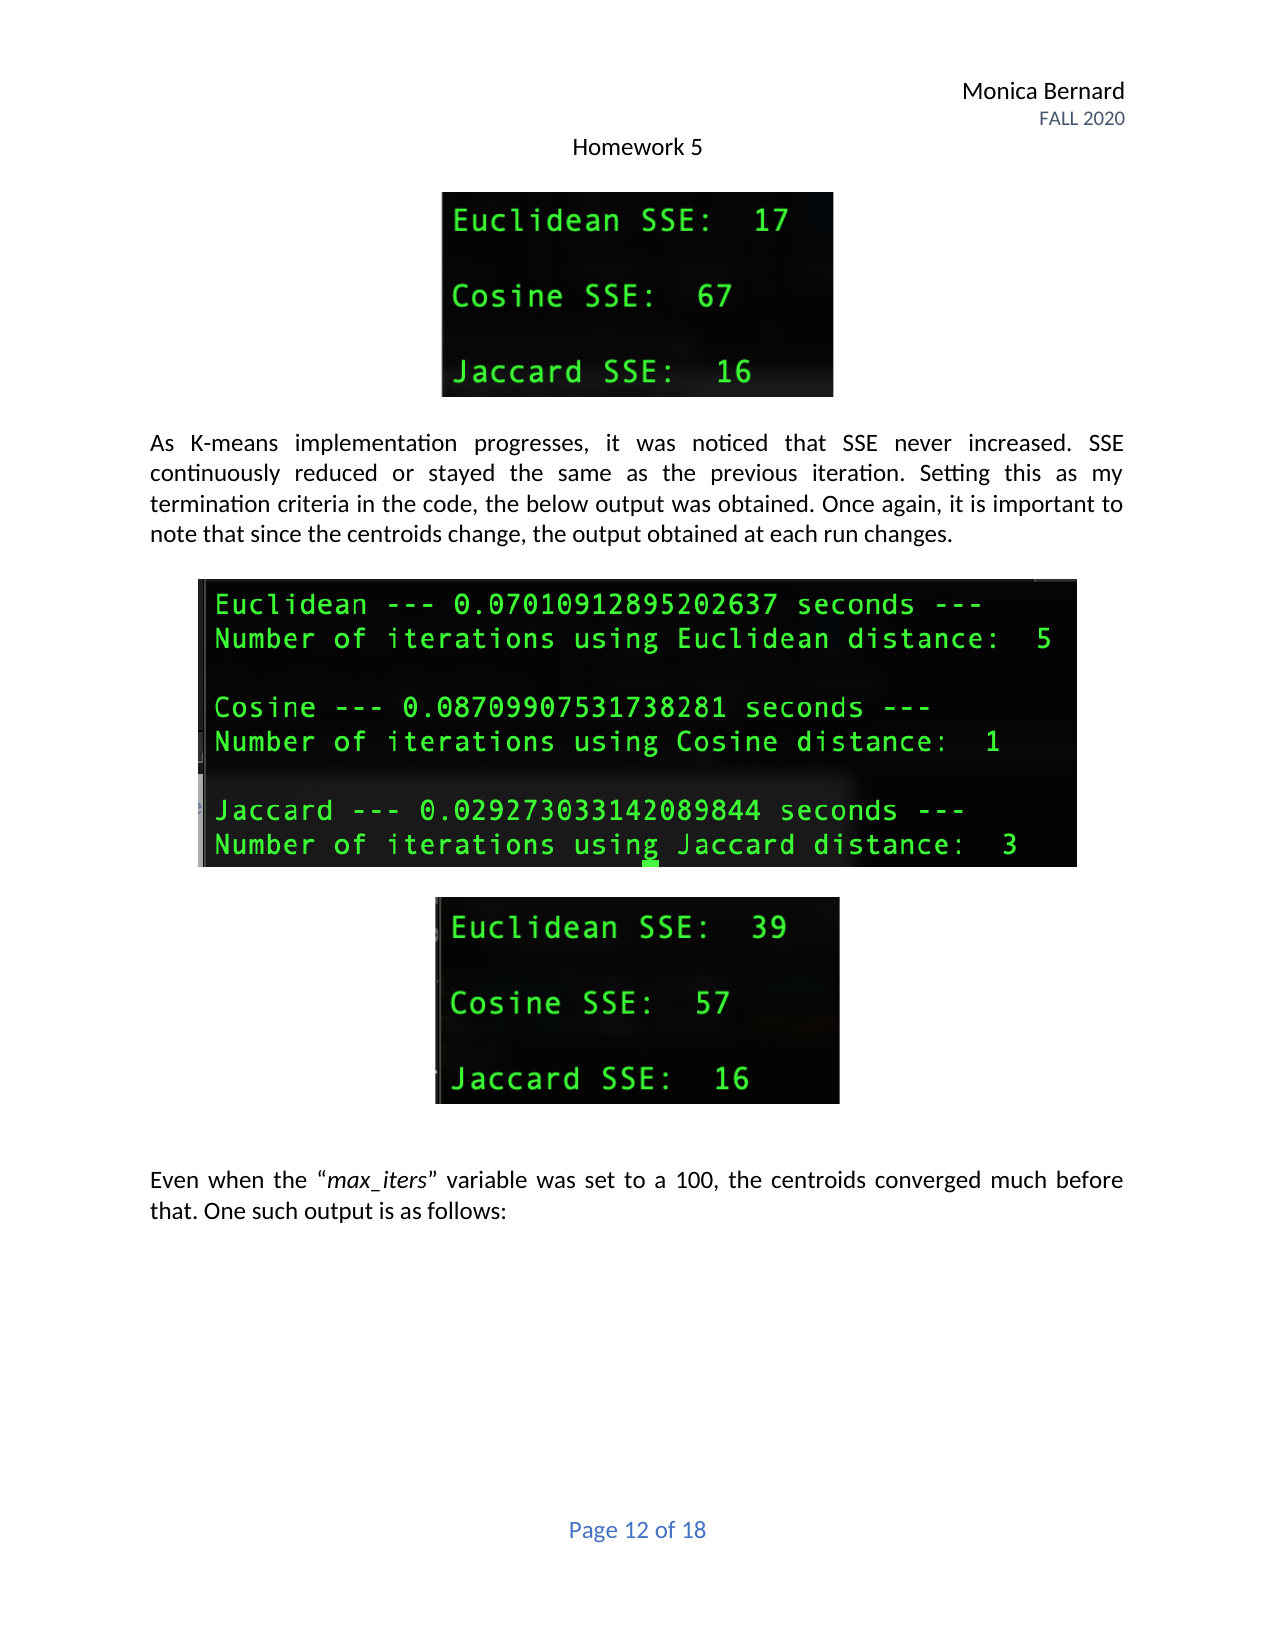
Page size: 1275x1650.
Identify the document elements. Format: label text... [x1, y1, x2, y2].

picture [435, 897, 840, 1104]
picture [441, 192, 834, 397]
picture [198, 579, 1077, 867]
text Even when the “max_iters” variable was set to a 100, the centroids converged much before that. One such output is as follows: [150, 1164, 1125, 1225]
text As K-means implementation progresses, it was noticed that SSE never increased. SSE continuously reduced or stayed the same as the previous iteration. Setting this as my termination criteria in the code, the below output was obtained. Once again, it is important to note that since the centroids change, the output obtained at each run changes. [150, 427, 1125, 549]
